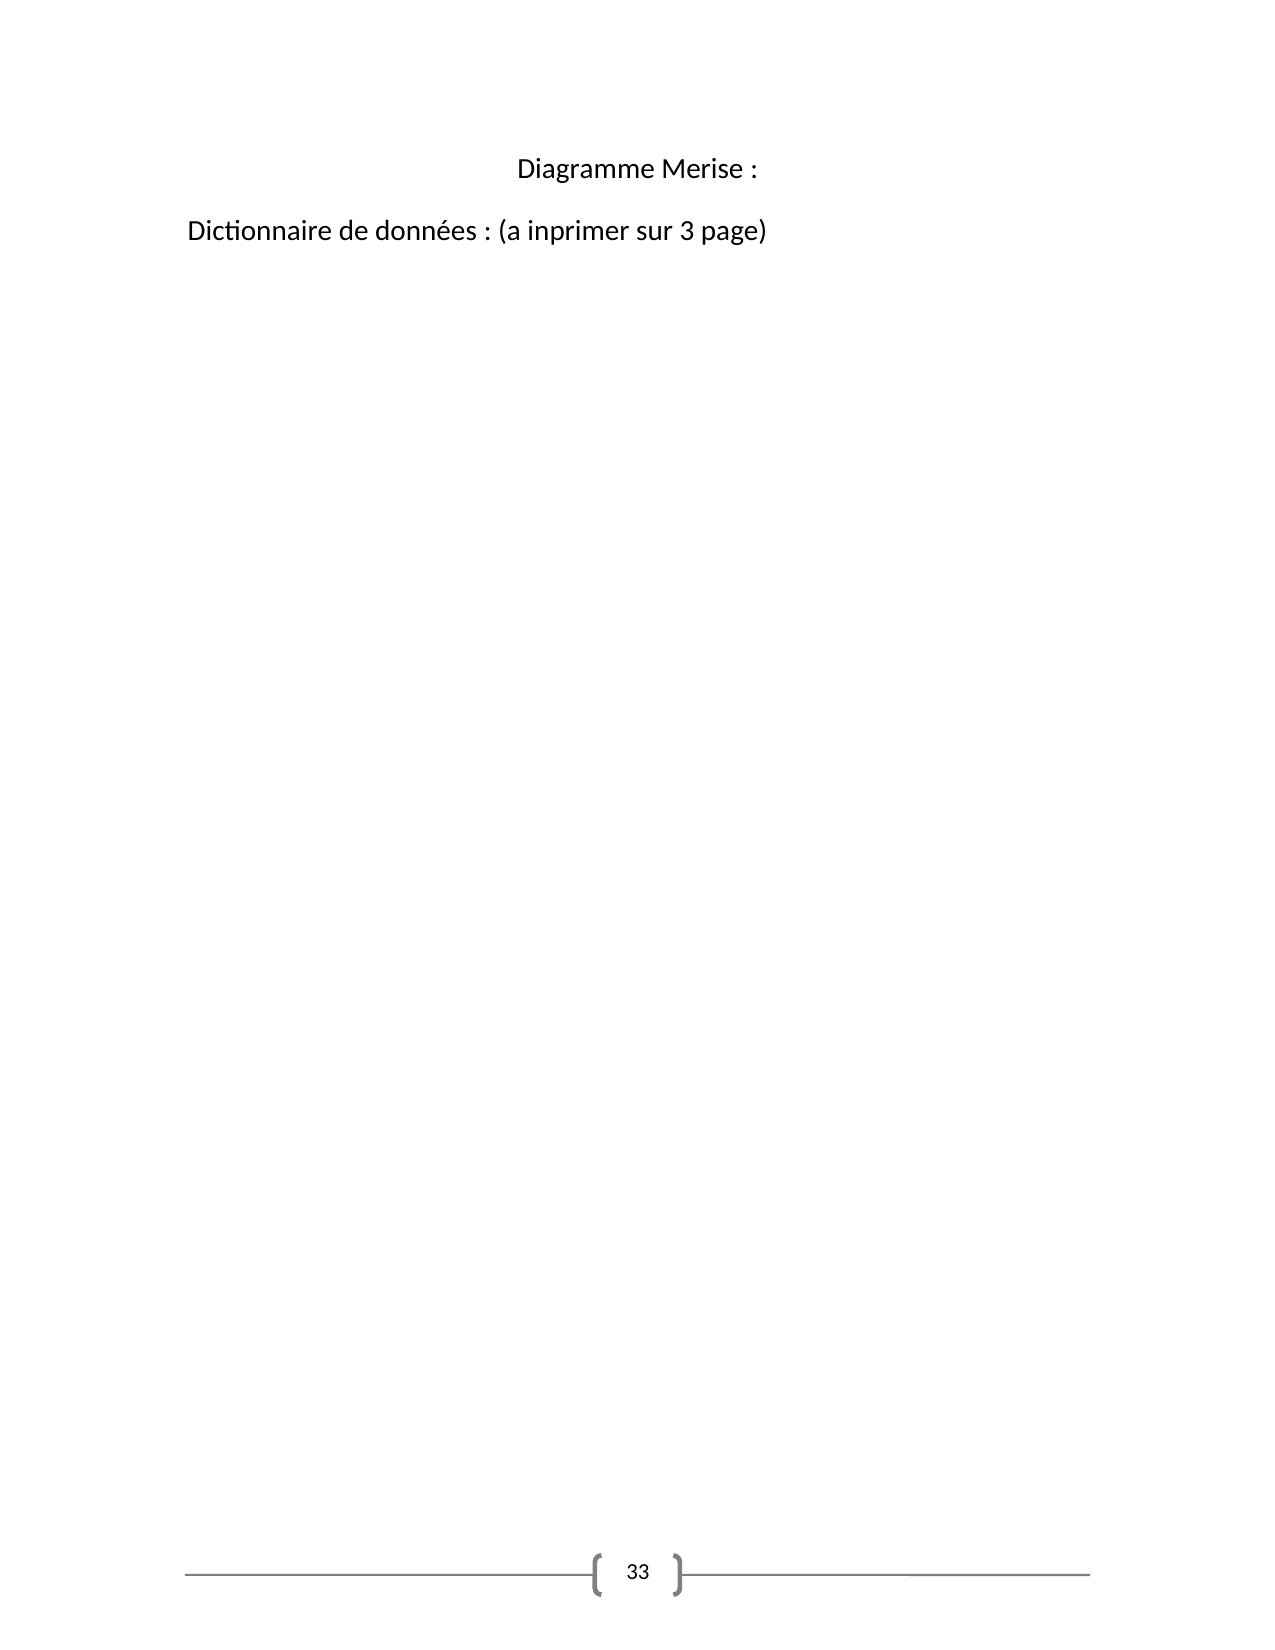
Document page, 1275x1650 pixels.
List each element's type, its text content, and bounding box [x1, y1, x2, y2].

text Dictionnaire de données : (a inprimer sur 3 page) [187, 212, 1087, 247]
text Diagramme Merise : [187, 150, 1087, 186]
